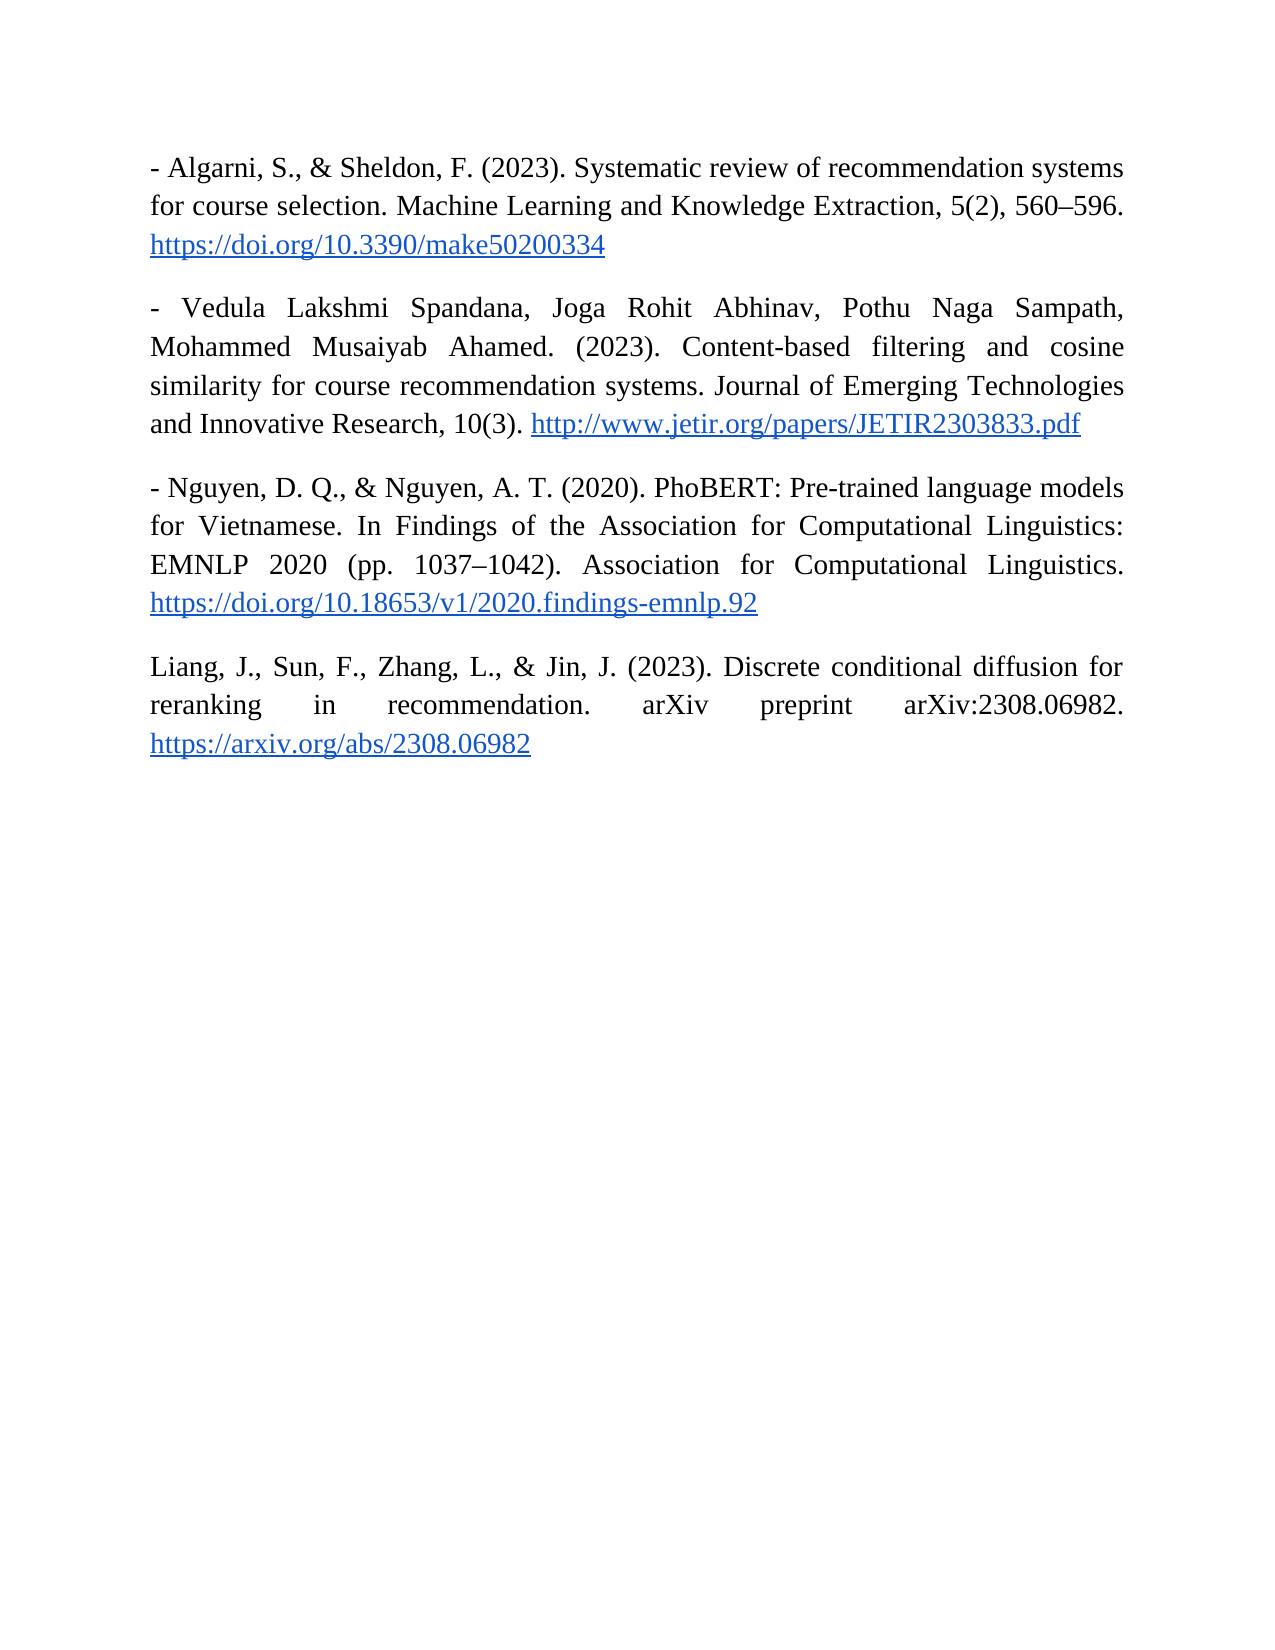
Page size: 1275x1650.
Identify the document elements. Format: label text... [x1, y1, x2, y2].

text - Algarni, S., & Sheldon, F. (2023). Systematic review of recommendation systems for course selection. Machine Learning and Knowledge Extraction, 5(2), 560–596. https://doi.org/10.3390/make50200334 [150, 150, 1125, 261]
text - Nguyen, D. Q., & Nguyen, A. T. (2020). PhoBERT: Pre-trained language models for Vietnamese. In Findings of the Association for Computational Linguistics: EMNLP 2020 (pp. 1037–1042). Association for Computational Linguistics. https://doi.org/10.18653/v1/2020.findings-emnlp.92 [150, 470, 1125, 619]
text Liang, J., Sun, F., Zhang, L., & Jin, J. (2023). Discrete conditional diffusion for reranking in recommendation. arXiv preprint arXiv:2308.06982. https://arxiv.org/abs/2308.06982 [150, 649, 1125, 759]
text - Vedula Lakshmi Spandana, Joga Rohit Abhinav, Pothu Naga Sampath, Mohammed Musaiyab Ahamed. (2023). Content-based filtering and cosine similarity for course recommendation systems. Journal of Emerging Technologies and Innovative Research, 10(3). http://www.jetir.org/papers/JETIR2303833.pdf [150, 291, 1125, 440]
